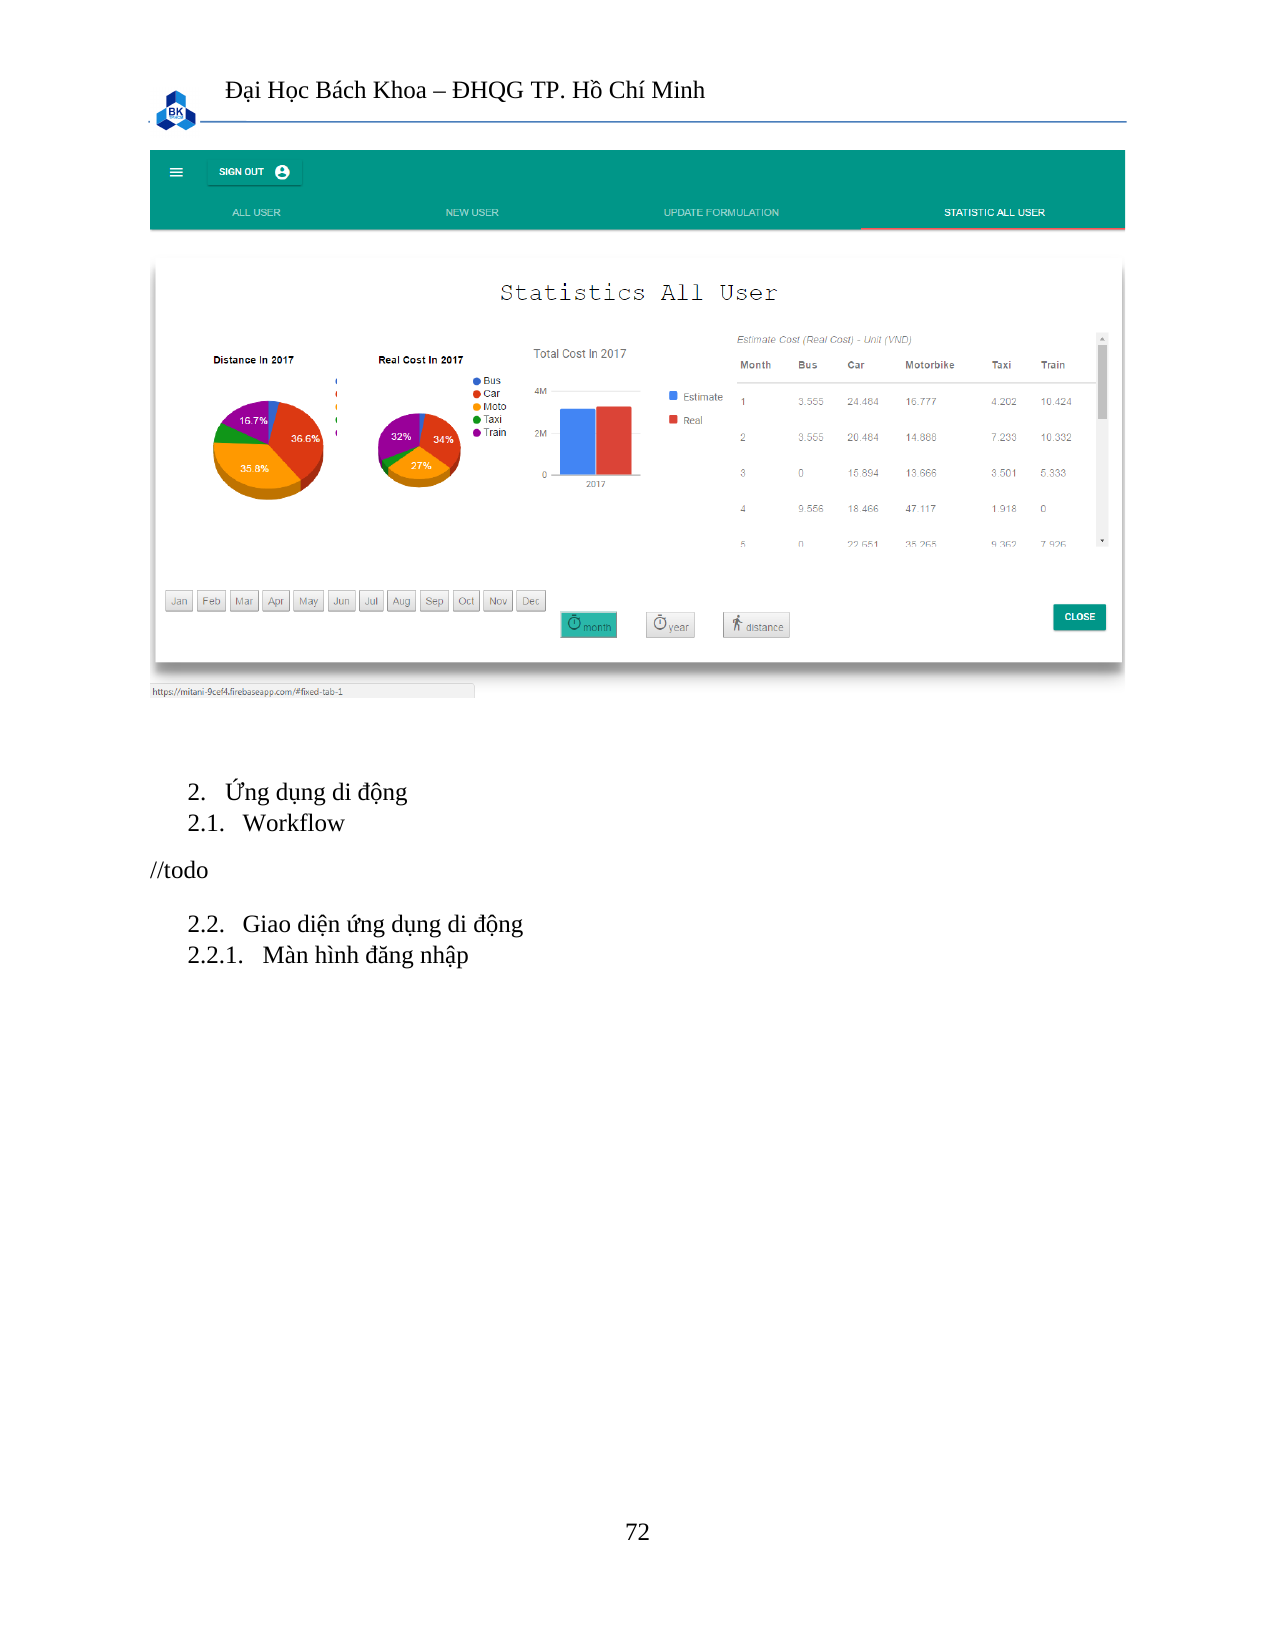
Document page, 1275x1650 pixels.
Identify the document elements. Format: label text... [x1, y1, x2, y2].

text //todo [150, 856, 1125, 884]
picture [150, 87, 200, 138]
list Giao diện ứng dụng di động [187, 909, 1125, 938]
picture [150, 150, 1125, 698]
list Màn hình đăng nhập [187, 940, 1125, 969]
list Ứng dụng di động [187, 777, 1125, 806]
list Workflow [187, 808, 1125, 837]
